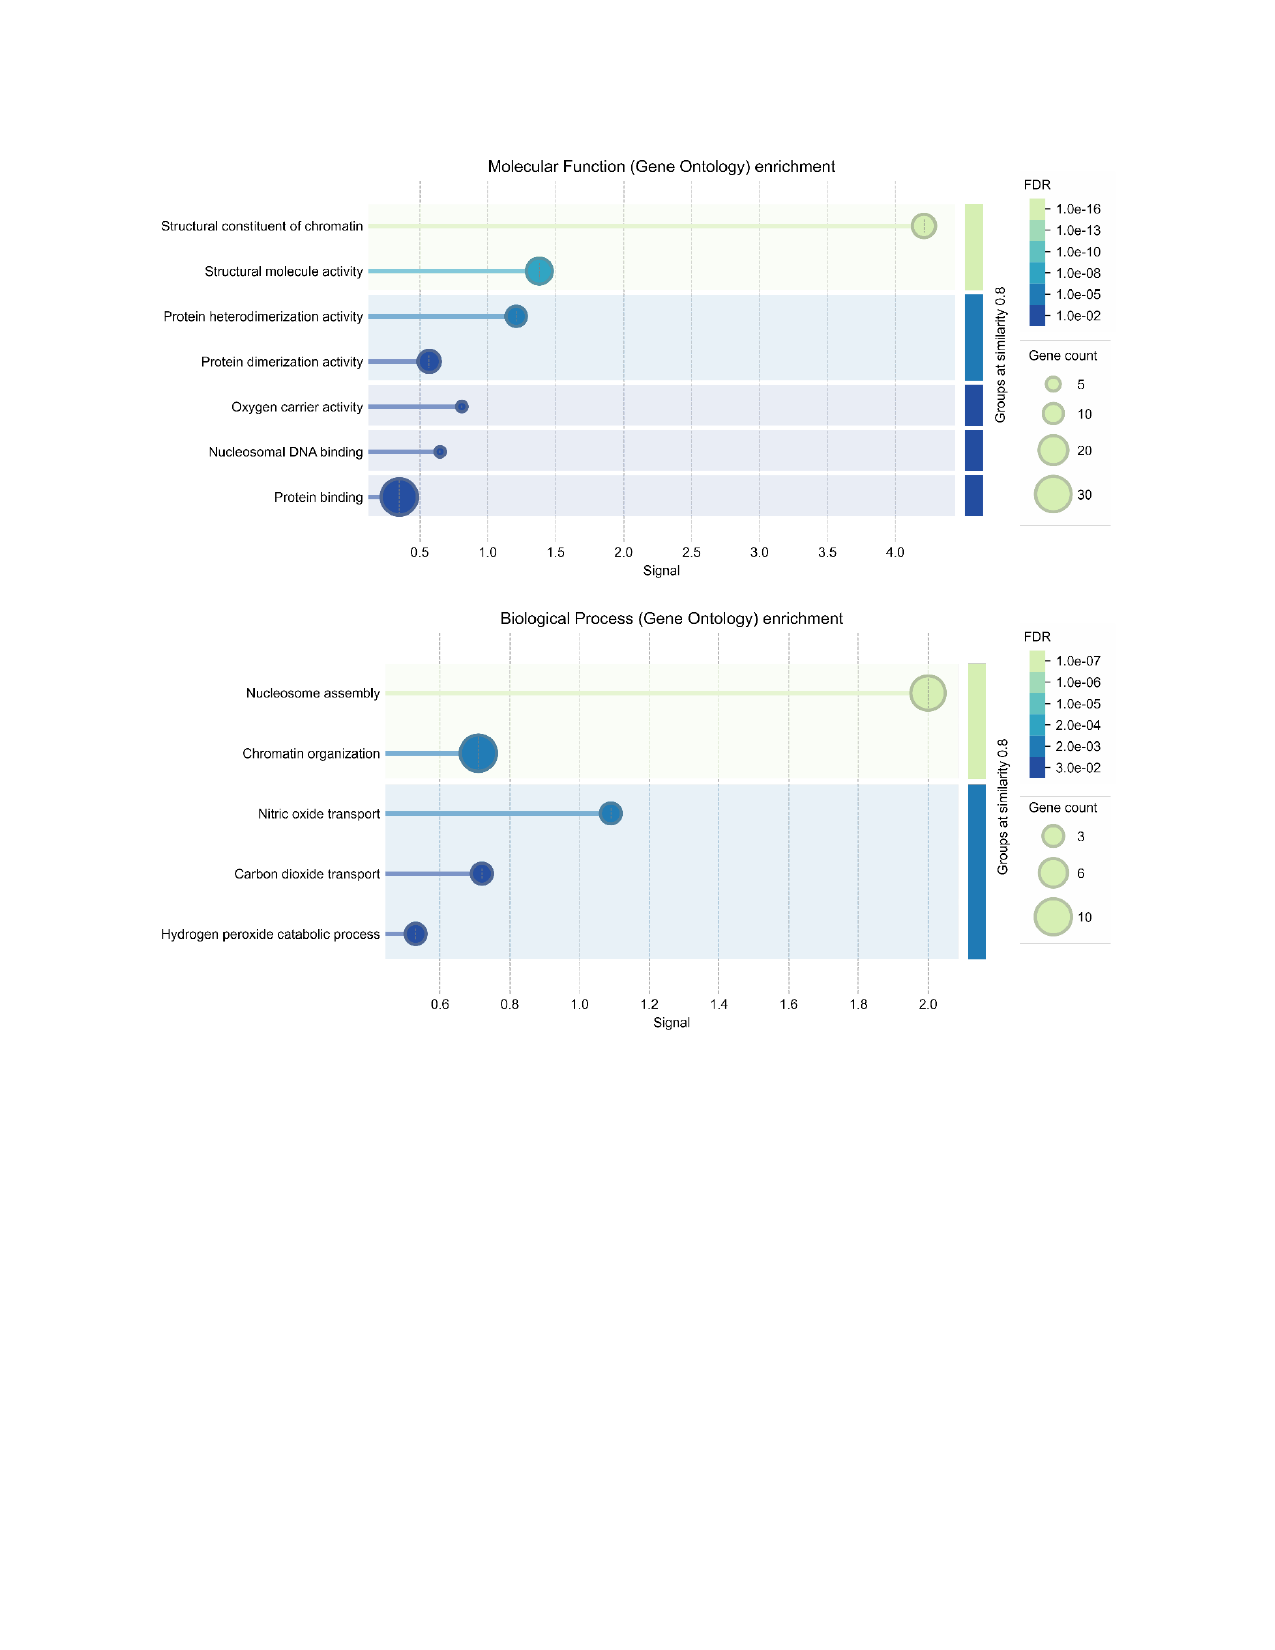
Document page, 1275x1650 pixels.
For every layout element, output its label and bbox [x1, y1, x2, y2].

picture [150, 602, 1125, 1049]
picture [150, 150, 1125, 597]
